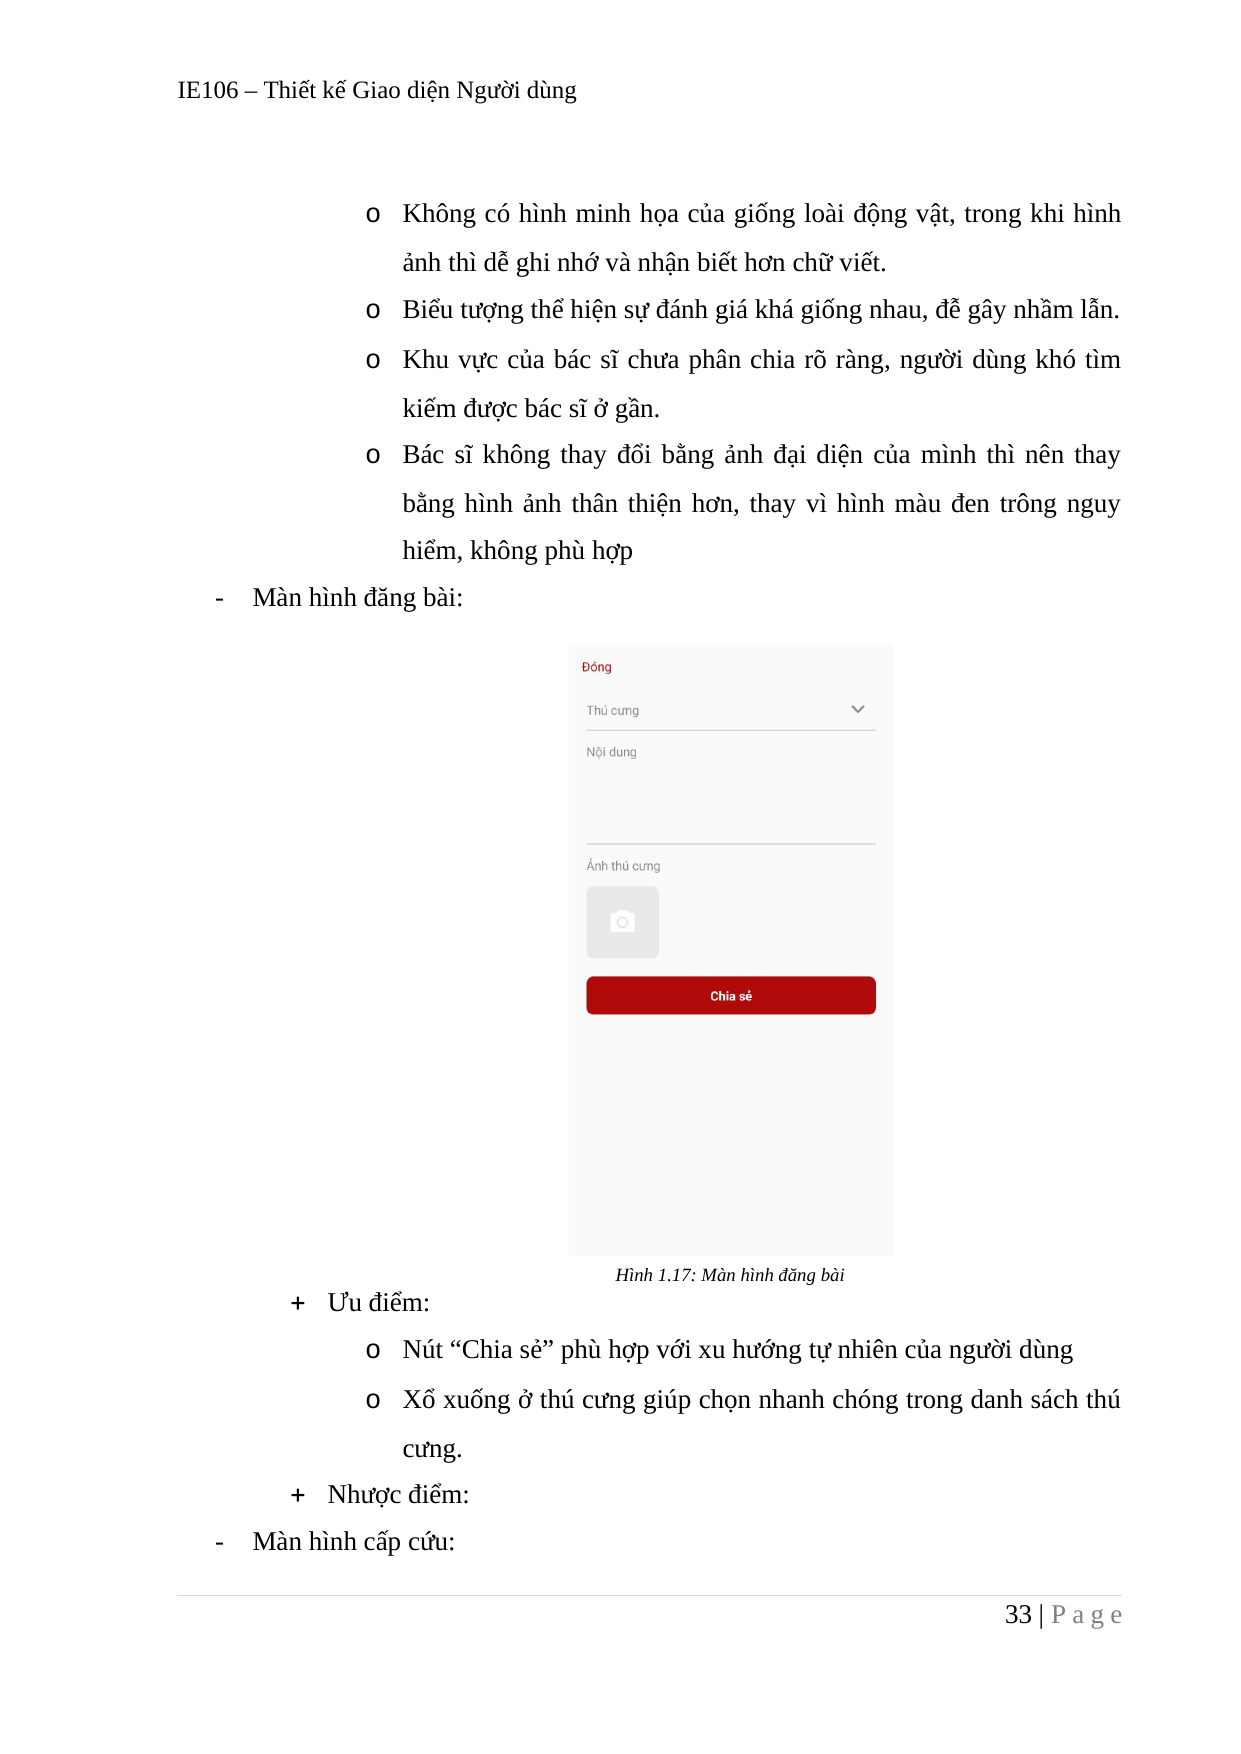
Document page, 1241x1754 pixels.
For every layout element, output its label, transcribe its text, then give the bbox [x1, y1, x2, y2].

list Bác sĩ không thay đổi bằng ảnh đại diện của mình thì nên thay bằng hình ảnh thân thiện hơn, thay vì hình màu đen trông nguy hiểm, không phù hợp [365, 438, 1122, 565]
list Khu vực của bác sĩ chưa phân chia rõ ràng, người dùng khó tìm kiếm được bác sĩ ở gần. [365, 343, 1122, 423]
list Màn hình cấp cứu: [215, 1525, 1122, 1556]
list Nút “Chia sẻ” phù hợp với xu hướng tự nhiên của người dùng [365, 1333, 1122, 1366]
list Xổ xuống ở thú cưng giúp chọn nhanh chóng trong danh sách thú cưng. [365, 1383, 1122, 1463]
picture [568, 645, 894, 1255]
list Nhược điểm: [290, 1478, 1122, 1510]
list Biểu tượng thể hiện sự đánh giá khá giống nhau, đễ gây nhầm lẫn. [365, 293, 1122, 326]
list Màn hình đăng bài: [215, 581, 1122, 612]
list Không có hình minh họa của giống loài động vật, trong khi hình ảnh thì dễ ghi nhớ và nhận biết hơn chữ viết. [365, 197, 1122, 277]
